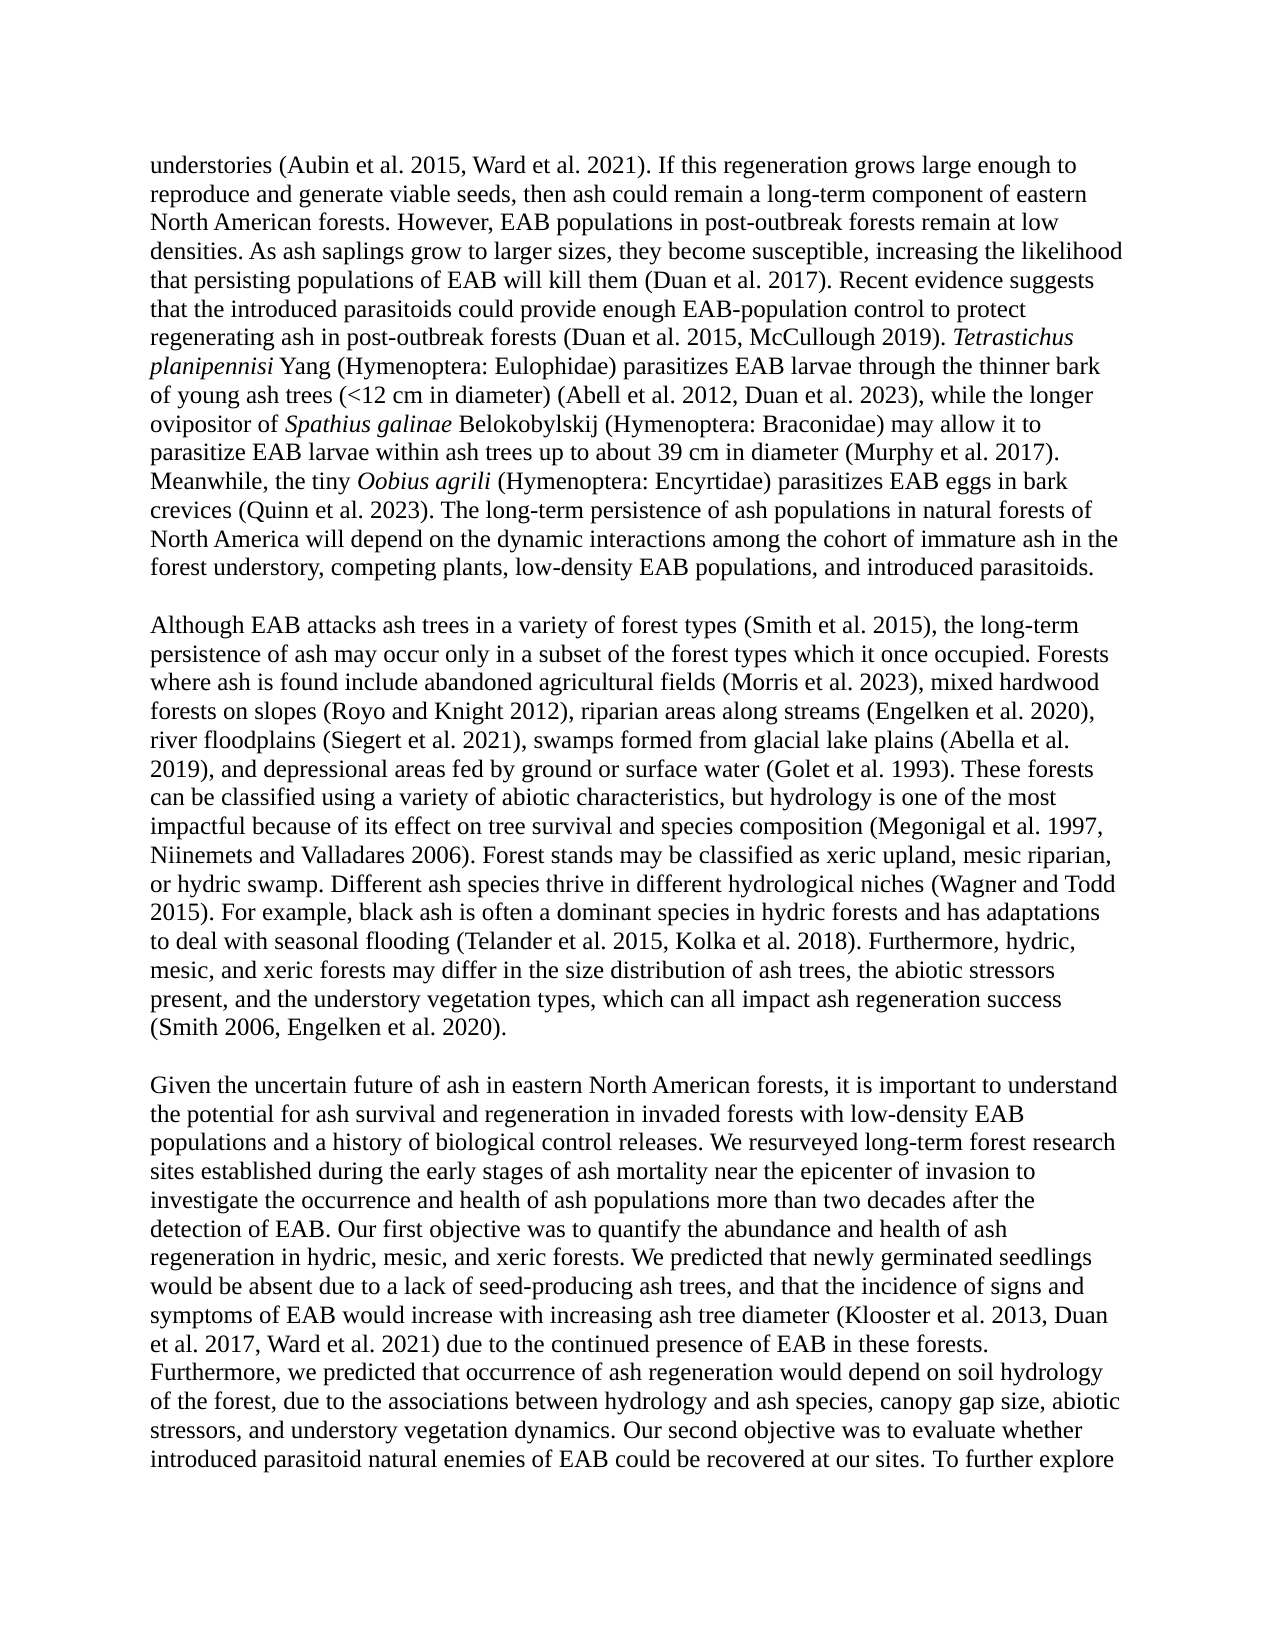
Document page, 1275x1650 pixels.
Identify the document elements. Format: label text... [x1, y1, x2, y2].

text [150, 1070, 1125, 1472]
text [150, 150, 1125, 581]
text Although EAB attacks ash trees in a variety of forest types (Smith et al. 2015), the long-term persistence of ash may occur only in a subset of the forest types which it once occupied. Forests where ash is found include abandoned agricultural fields (Morris et al. 2023), mixed hardwood forests on slopes (Royo and Knight 2012), riparian areas along streams (Engelken et al. 2020), river floodplains (Siegert et al. 2021), swamps formed from glacial lake plains (Abella et al. 2019), and depressional areas fed by ground or surface water (Golet et al. 1993). These forests can be classified using a variety of abiotic characteristics, but hydrology is one of the most impactful because of its effect on tree survival and species composition (Megonigal et al. 1997, Niinemets and Valladares 2006). Forest stands may be classified as xeric upland, mesic riparian, or hydric swamp. Different ash species thrive in different hydrological niches (Wagner and Todd 2015). For example, black ash is often a dominant species in hydric forests and has adaptations to deal with seasonal flooding (Telander et al. 2015, Kolka et al. 2018). Furthermore, hydric, mesic, and xeric forests may differ in the size distribution of ash trees, the abiotic stressors present, and the understory vegetation types, which can all impact ash regeneration success (Smith 2006, Engelken et al. 2020). [150, 610, 1125, 1041]
